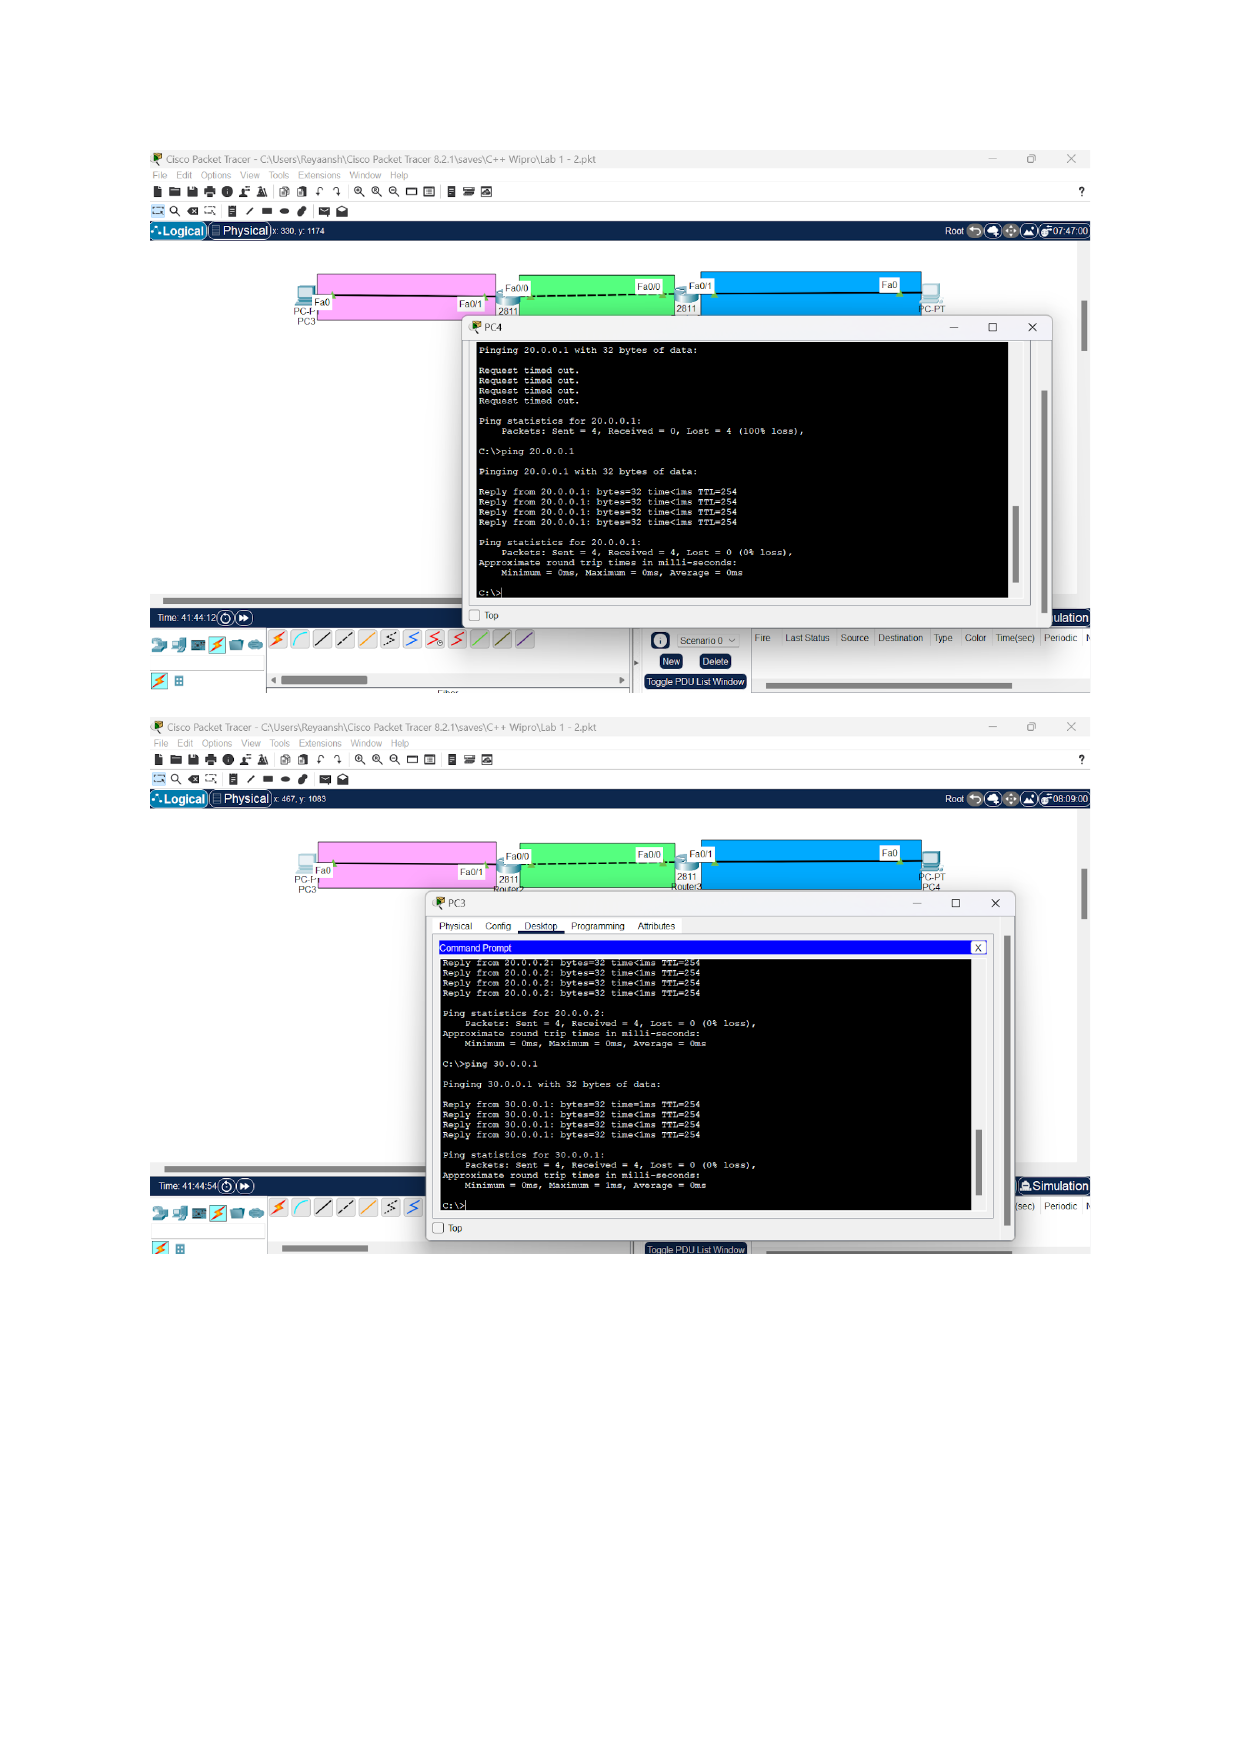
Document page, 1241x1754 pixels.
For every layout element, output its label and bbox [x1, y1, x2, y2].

picture [174, 795, 193, 805]
picture [150, 150, 1091, 693]
picture [180, 227, 189, 237]
picture [165, 795, 171, 803]
picture [197, 795, 204, 803]
picture [150, 717, 1091, 1254]
picture [164, 227, 169, 235]
